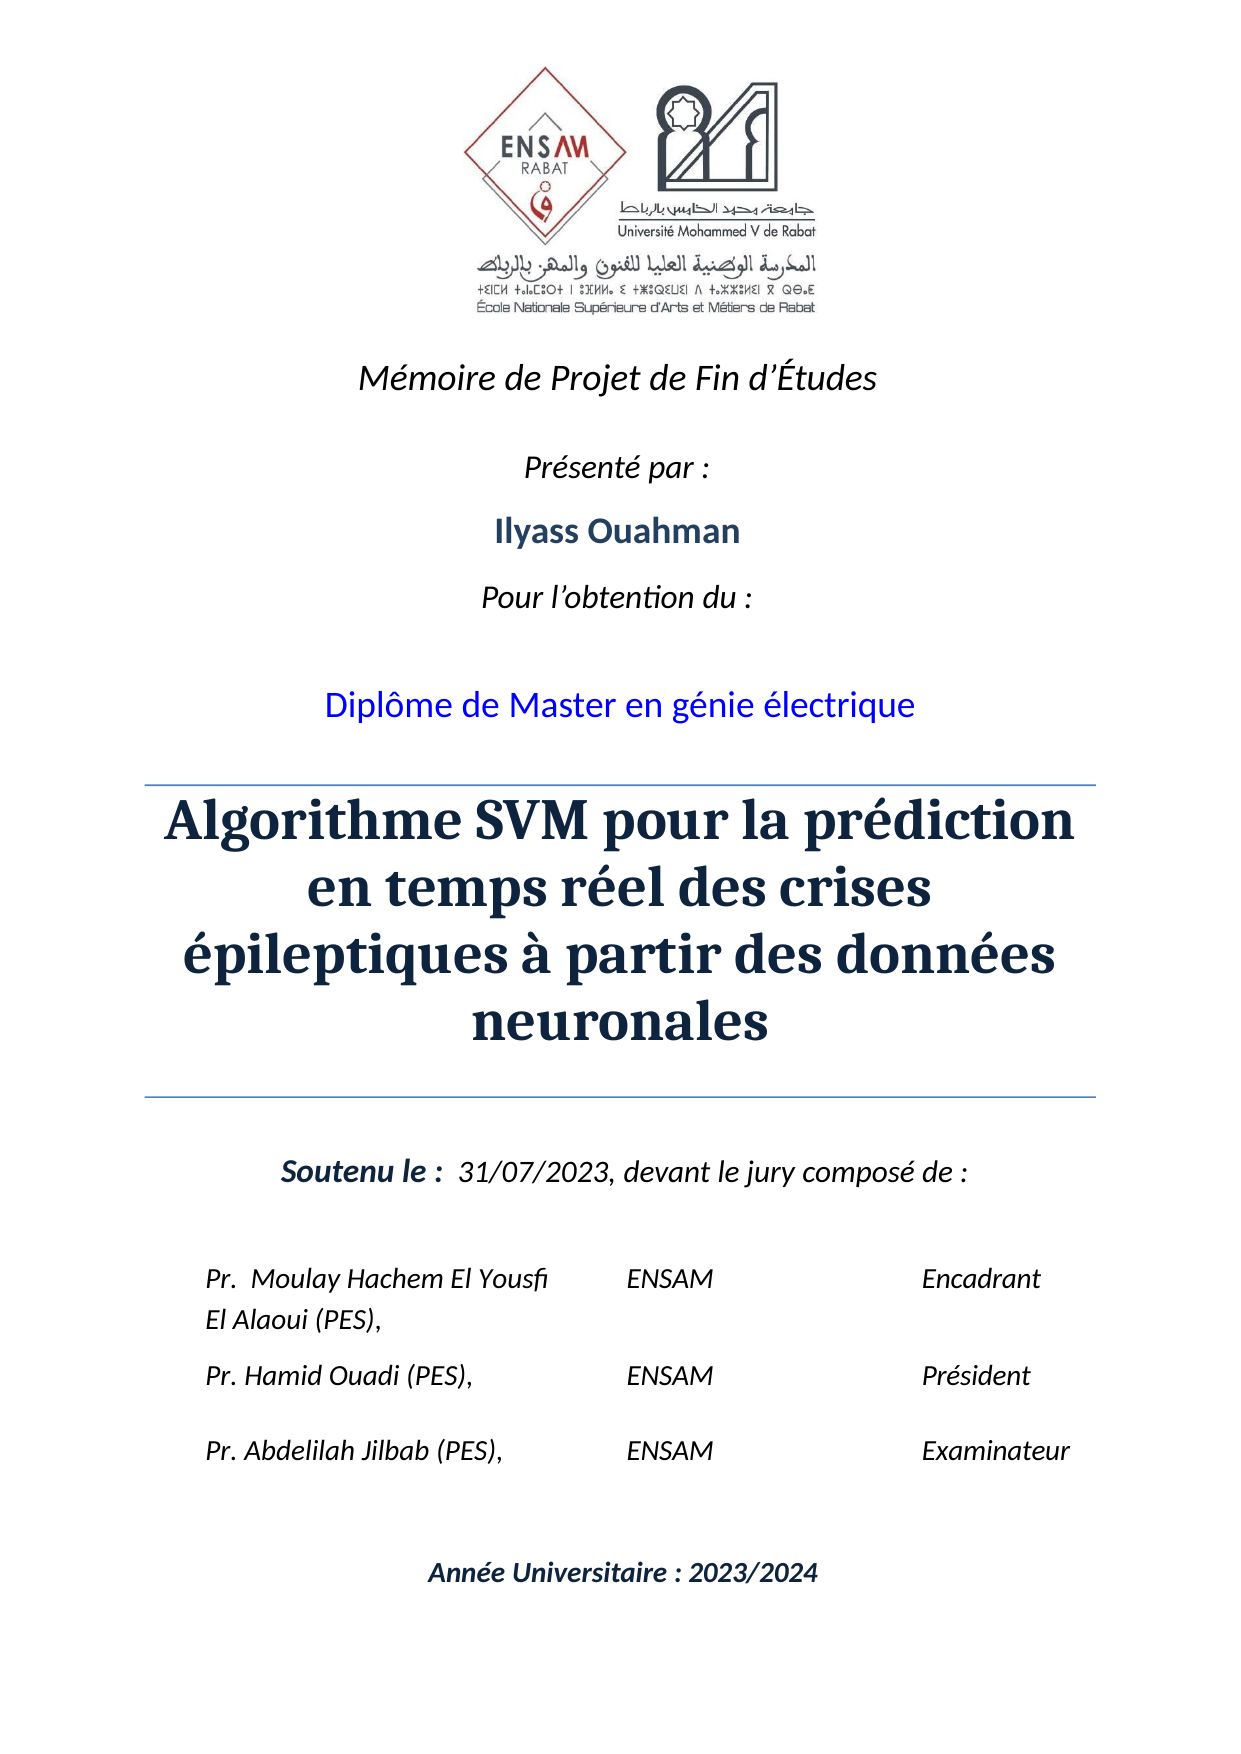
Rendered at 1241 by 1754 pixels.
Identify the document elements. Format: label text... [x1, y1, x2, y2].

table_cell ENSAM [550, 1415, 818, 1554]
text Présenté par : [184, 446, 1051, 487]
table_cell Pr. Hamid Ouadi (PES), [200, 1341, 550, 1415]
text Algorithme SVM pour la prédiction en temps réel des crises épileptiques à partir des données neuronales [148, 787, 1093, 1055]
text Pour l’obtention du : [184, 576, 1051, 617]
table_header ENSAM [550, 1260, 818, 1341]
table_header Pr. Moulay Hachem El Yousfi El Alaoui (PES), [200, 1260, 550, 1341]
table_cell Président [818, 1341, 1077, 1415]
text Soutenu le : 31/07/2023, devant le jury composé de : [199, 1150, 1051, 1190]
text Année Universitaire : 2023/2024 [195, 1554, 1051, 1590]
text Mémoire de Projet de Fin d’Études [184, 354, 1051, 400]
table_cell Pr. Abdelilah Jilbab (PES), [200, 1415, 550, 1554]
table_header Encadrant [818, 1260, 1077, 1341]
picture [462, 62, 819, 319]
table_cell Examinateur [818, 1415, 1077, 1554]
text Ilyass Ouahman [184, 507, 1051, 553]
table_cell ENSAM [550, 1341, 818, 1415]
text Diplôme de Master en génie électrique [148, 681, 1093, 726]
